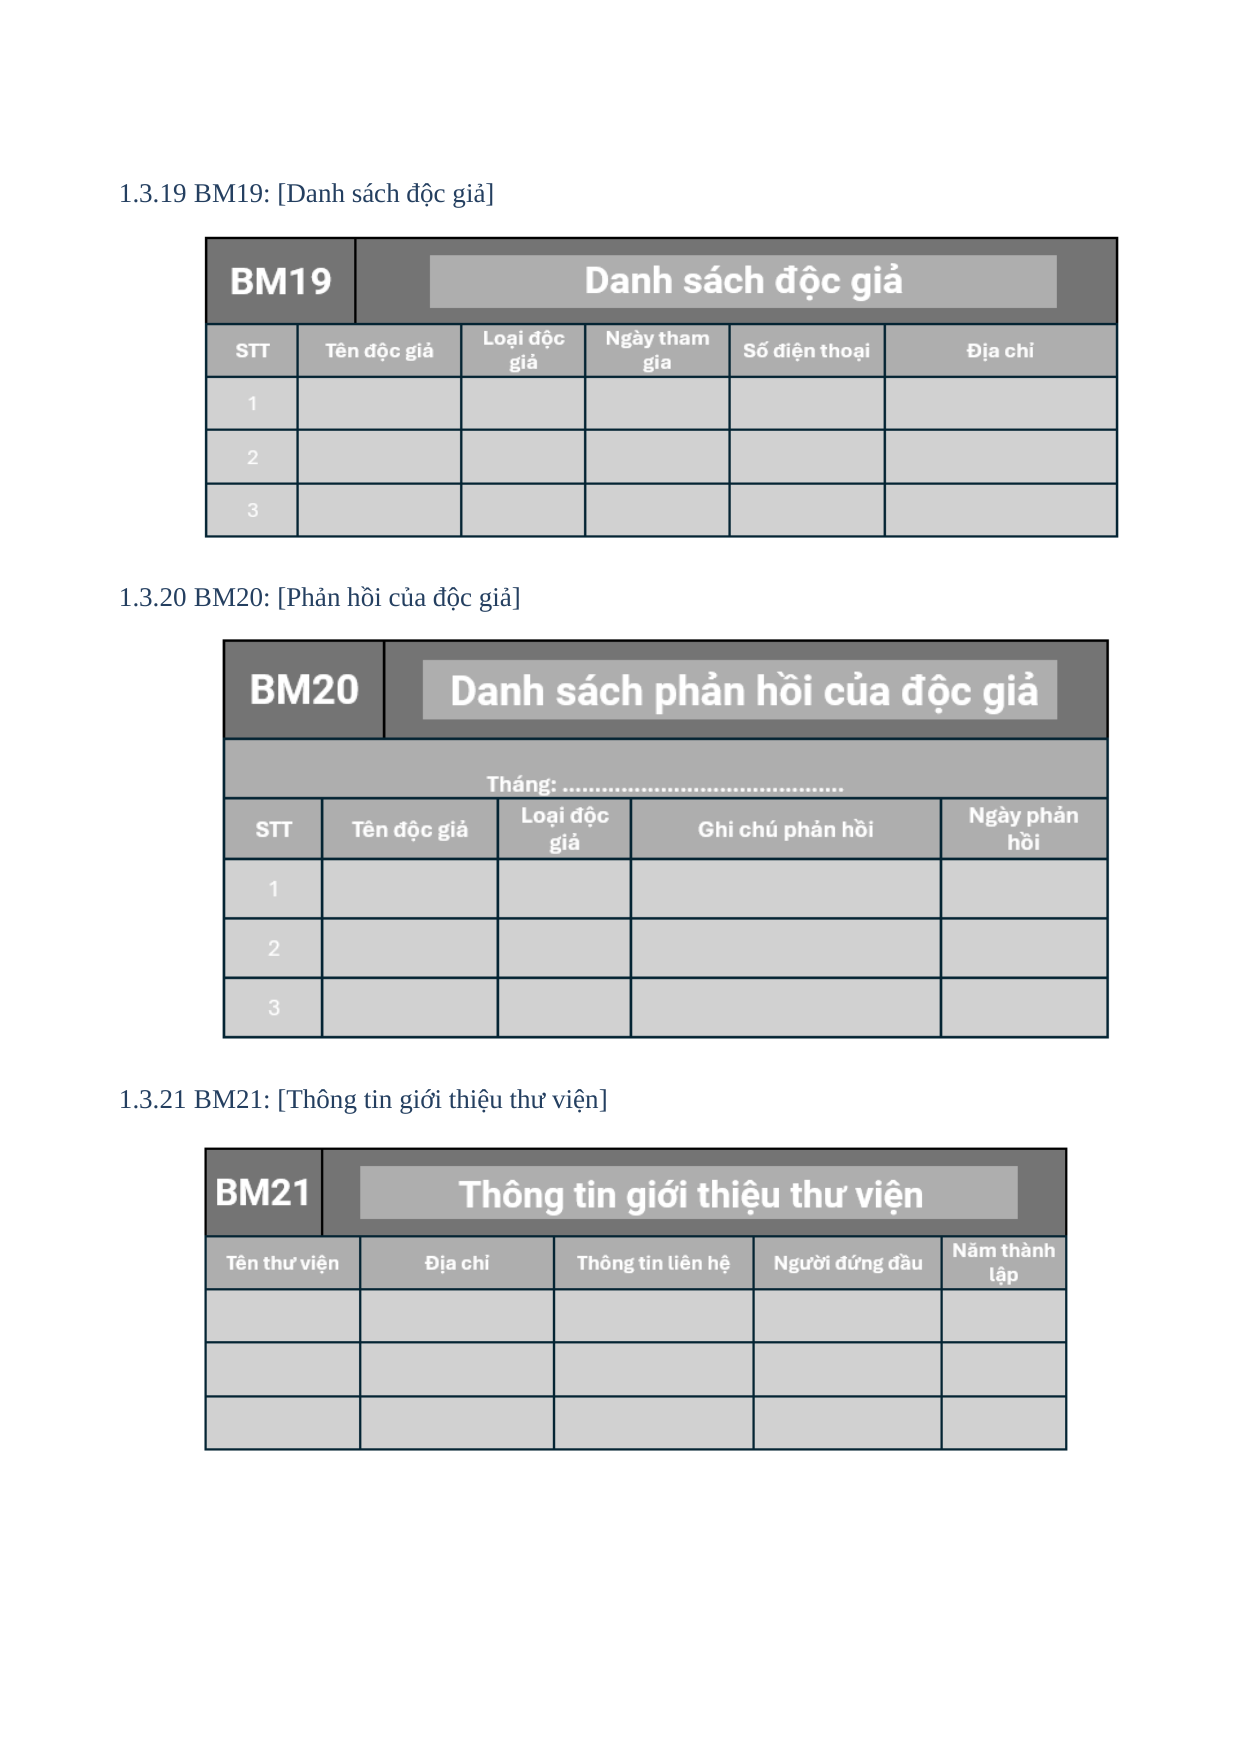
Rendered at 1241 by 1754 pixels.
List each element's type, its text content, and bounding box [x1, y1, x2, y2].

subtitle BM20: [Phản hồi của độc giả] [119, 581, 1122, 612]
subtitle BM19: [Danh sách độc giả] [119, 177, 1122, 208]
picture [193, 1135, 1079, 1461]
picture [193, 230, 1128, 548]
subtitle BM21: [Thông tin giới thiệu thư viện] [119, 1083, 1122, 1114]
picture [206, 633, 1122, 1049]
